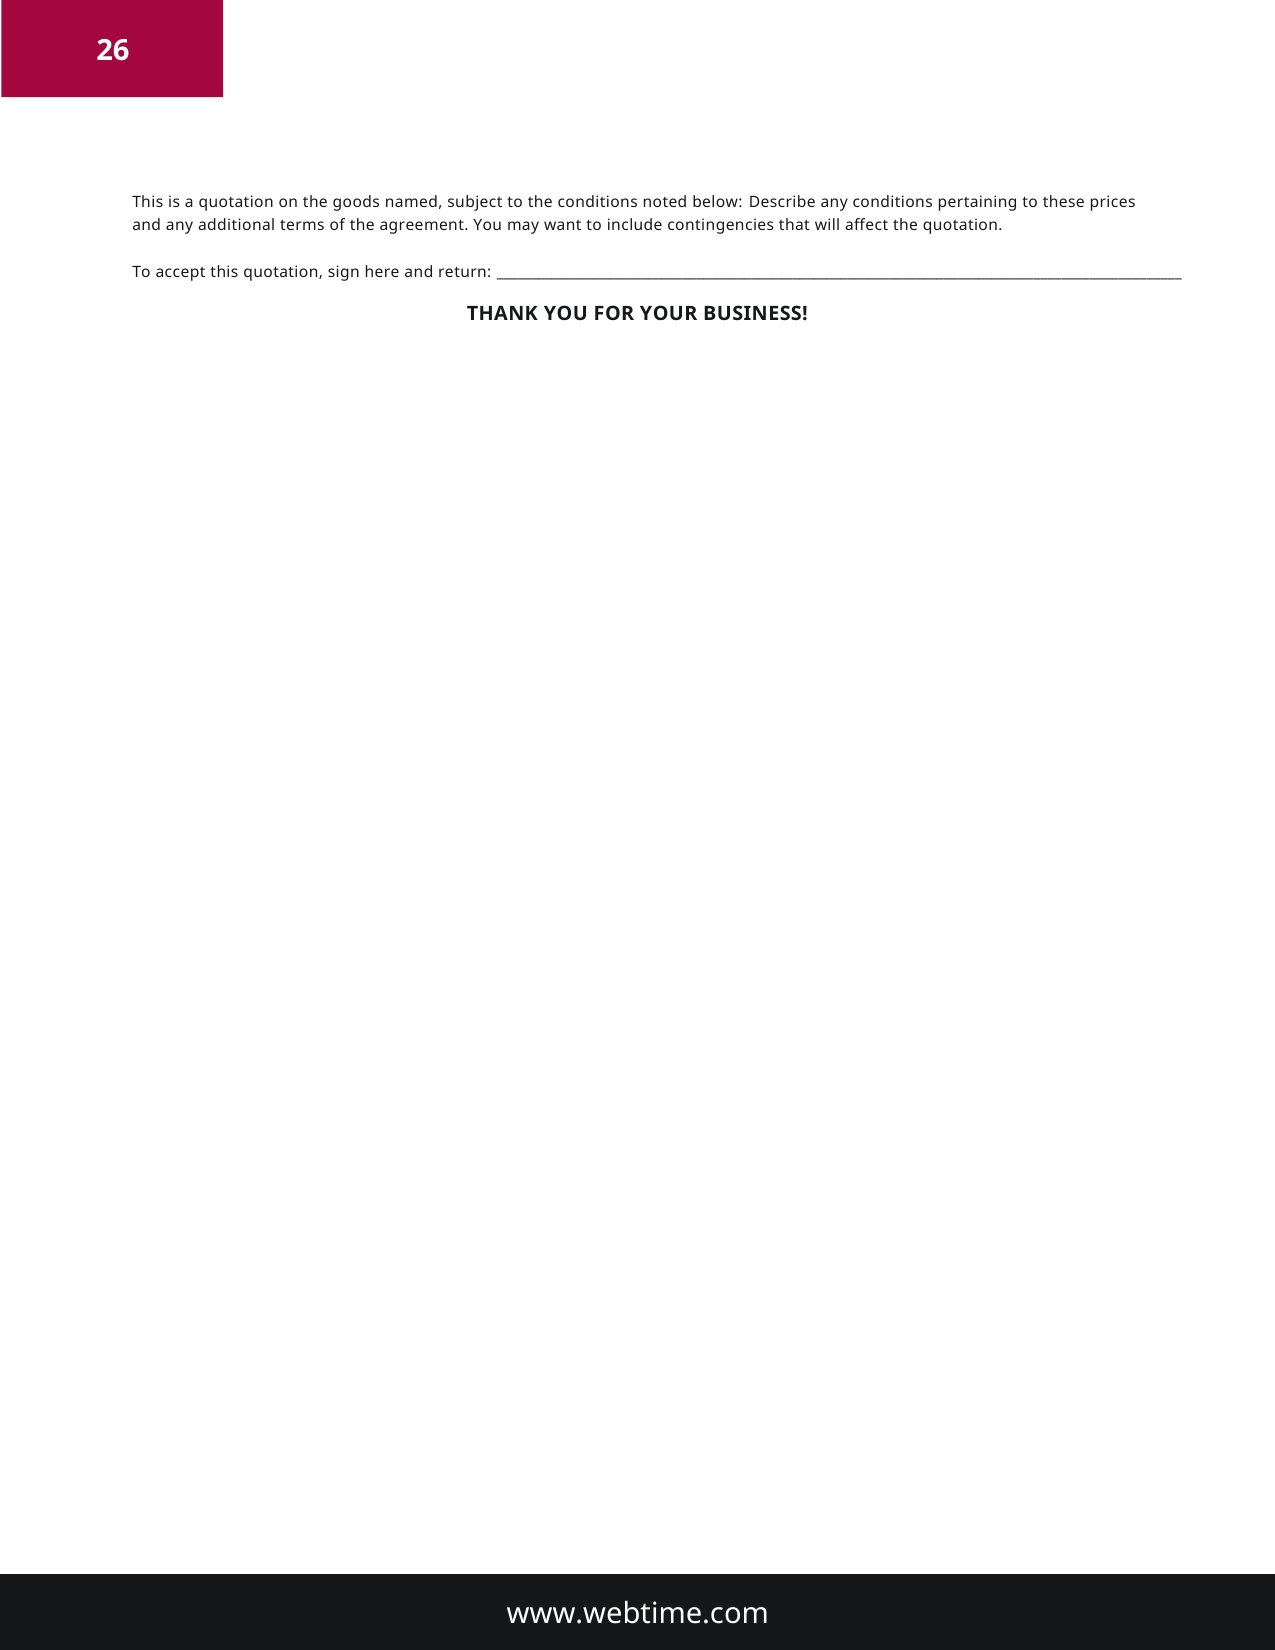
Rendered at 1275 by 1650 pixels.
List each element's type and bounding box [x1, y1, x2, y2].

table_cell [120, 284, 1155, 332]
table_header [120, 146, 1155, 283]
